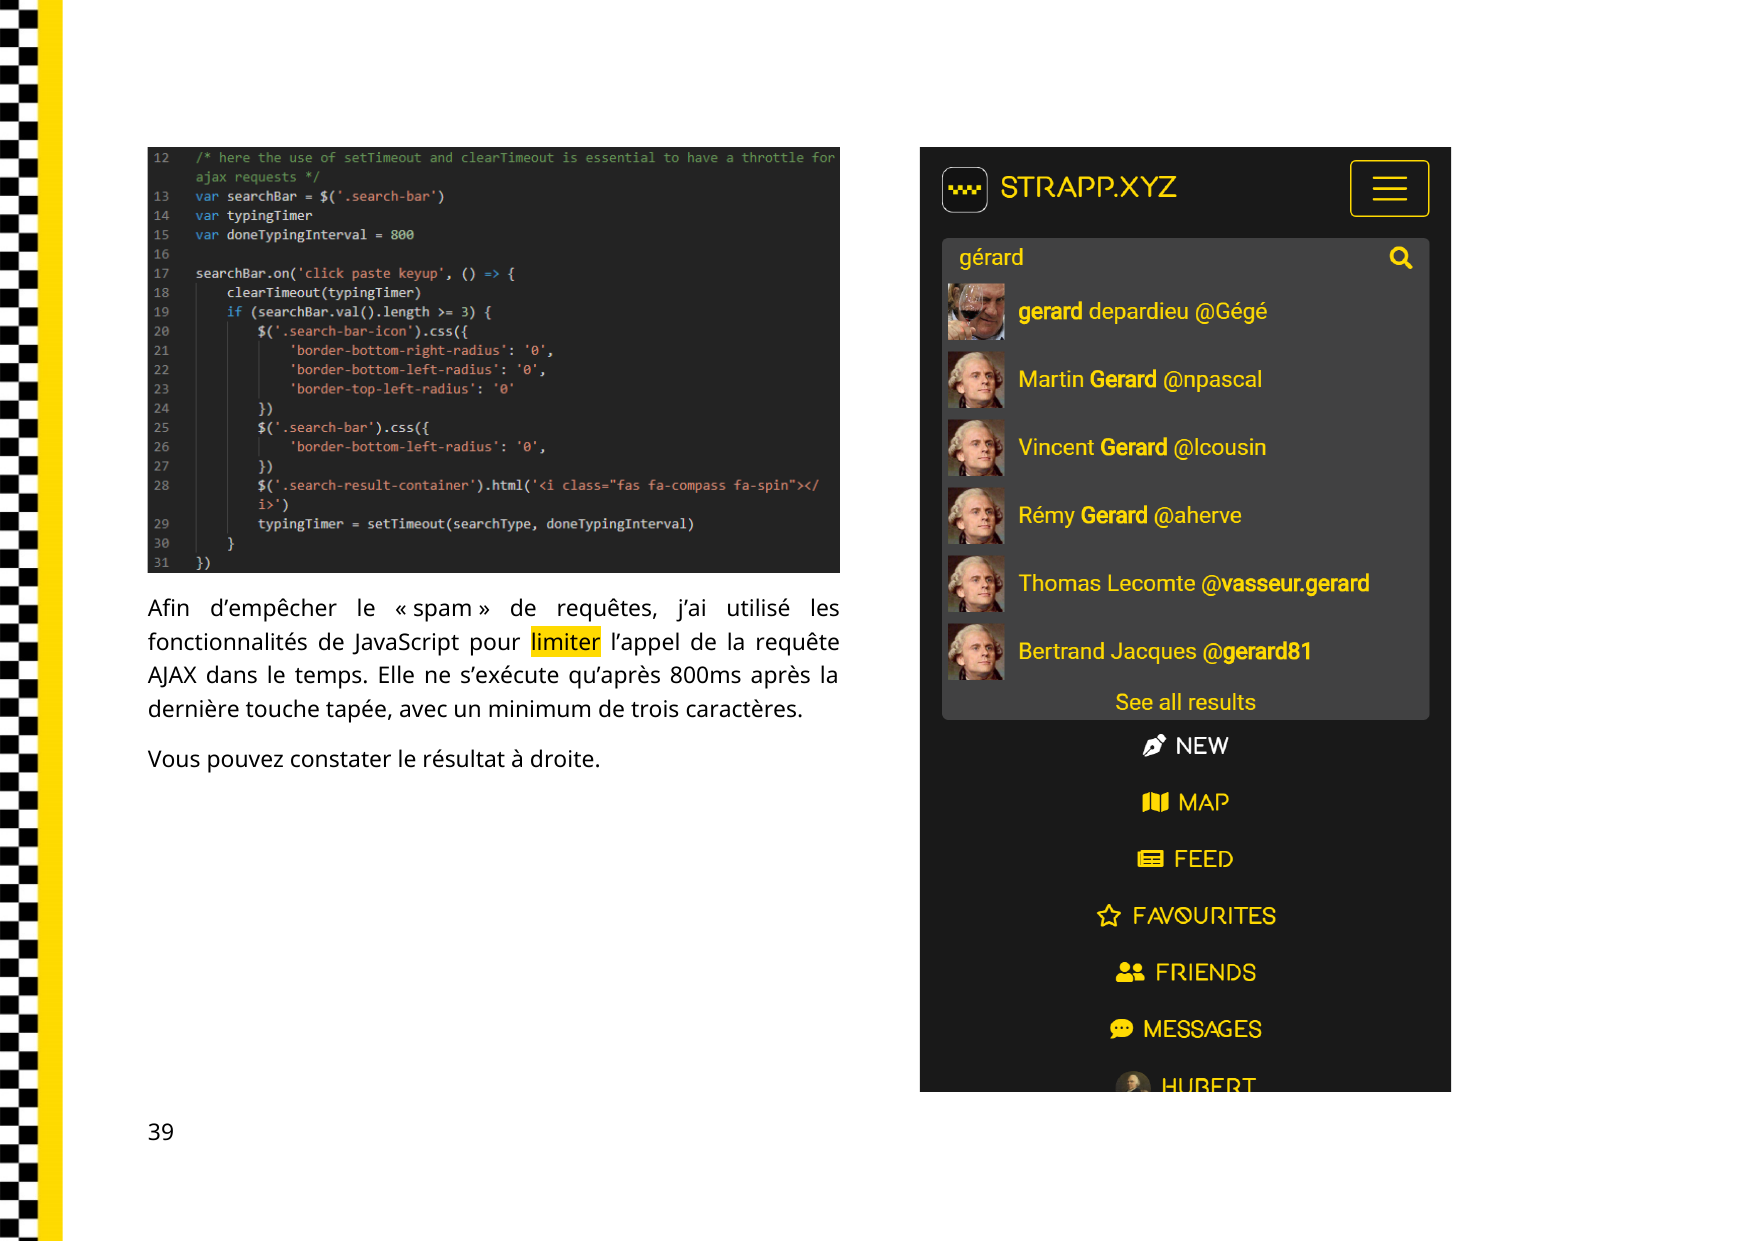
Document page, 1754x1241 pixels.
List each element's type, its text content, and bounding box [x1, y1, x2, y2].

picture [919, 147, 1452, 1092]
text Vous pouvez constater le résultat à droite. [148, 743, 840, 775]
picture [0, 0, 63, 1241]
picture [147, 147, 840, 573]
text Afin d’empêcher le « spam » de requêtes, j’ai utilisé les fonctionnalités de JavaScript pour limiter l’appel de la requête AJAX dans le temps. Elle ne s’exécute qu’après 800ms après la dernière touche tapée, avec un minimum de trois caractères. [148, 592, 840, 724]
